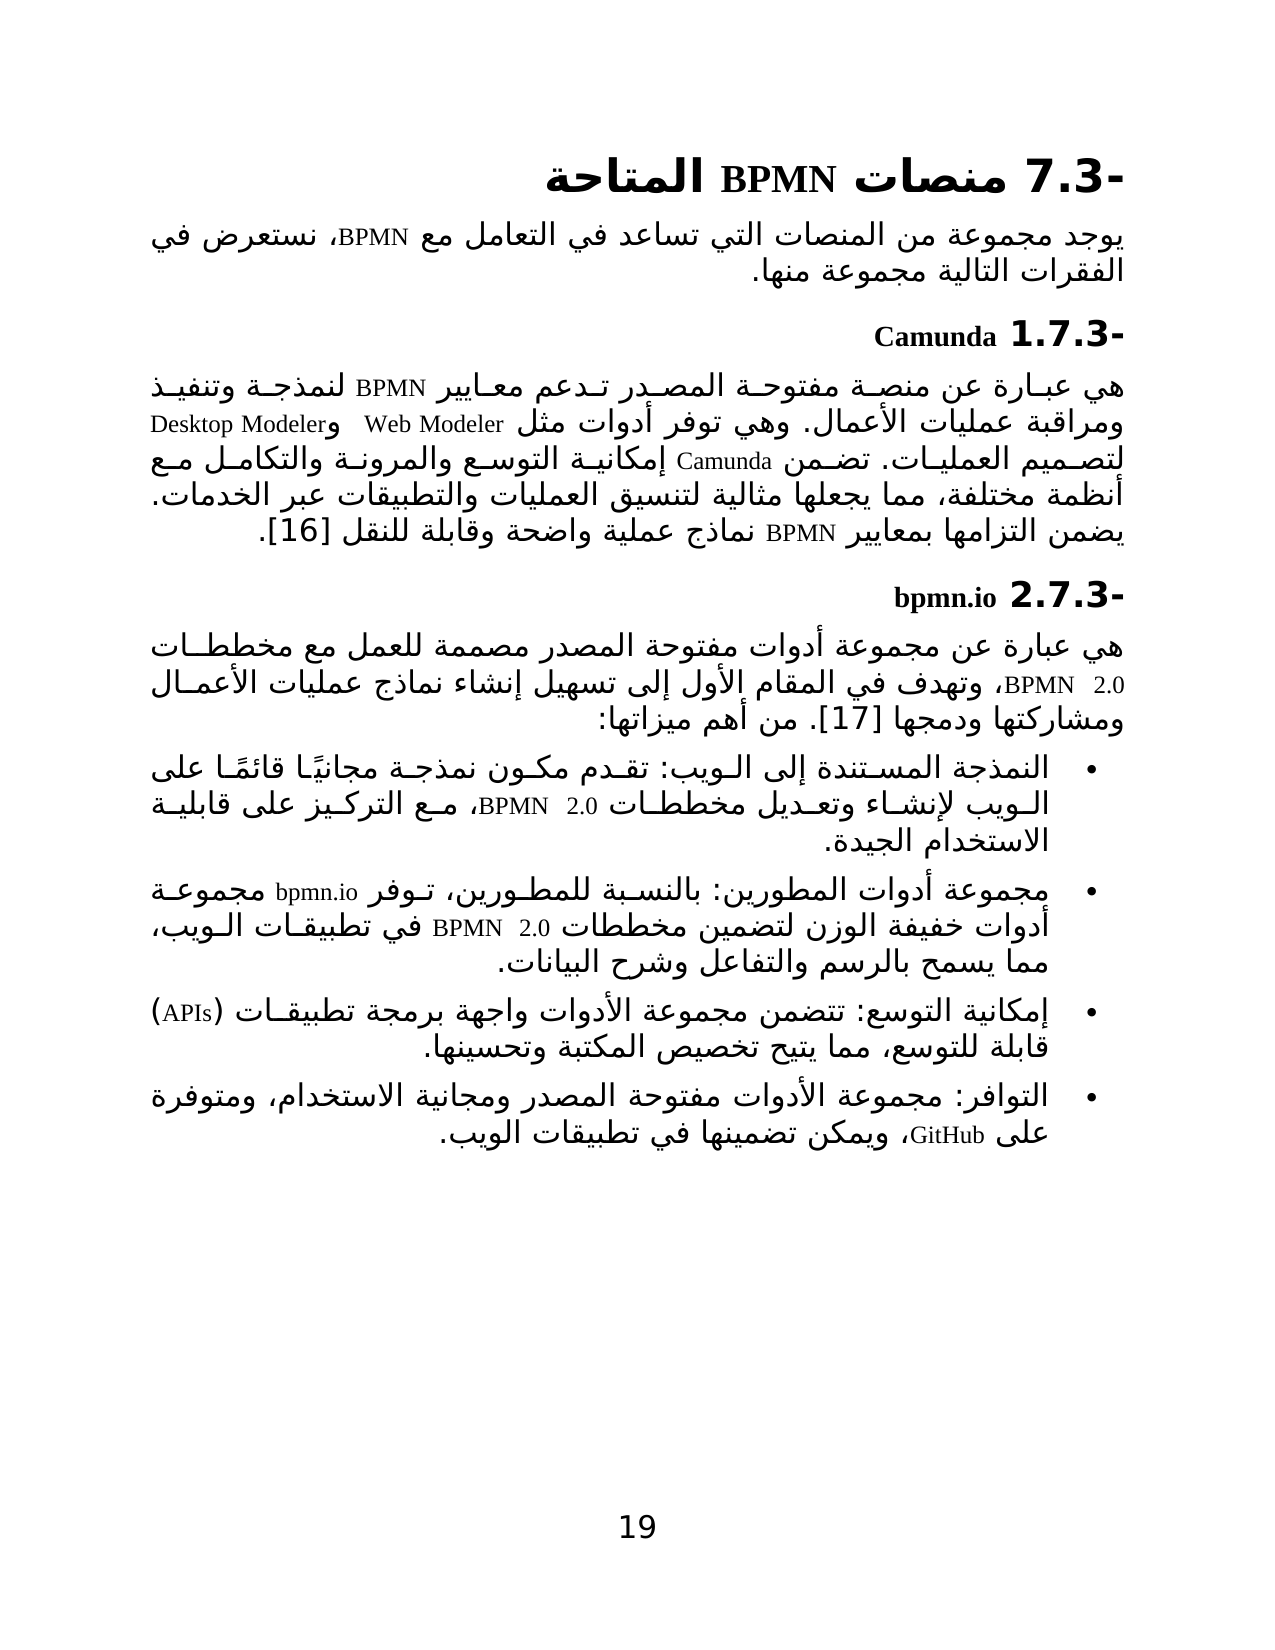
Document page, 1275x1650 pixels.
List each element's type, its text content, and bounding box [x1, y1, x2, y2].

list التوافر: مجموعة الأدوات مفتوحة المصدر ومجانية الاستخدام، ومتوفرة على GitHub، ويمكن تضمينها في تطبيقات الويب. [150, 1078, 1087, 1150]
list إمكانية التوسع: تتضمن مجموعة الأدوات واجهة برمجة تطبيقات (APIs) قابلة للتوسع، مما يتيح تخصيص المكتبة وتحسينها. [150, 992, 1087, 1065]
list مجموعة أدوات المطورين: بالنسبة للمطورين، توفر bpmn.io مجموعة أدوات خفيفة الوزن لتضمين مخططات BPMN 2.0 في تطبيقات الويب، مما يسمح بالرسم والتفاعل وشرح البيانات. [150, 871, 1087, 980]
list النمذجة المستندة إلى الويب: تقدم مكون نمذجة مجانيًا قائمًا على الويب لإنشاء وتعديل مخططات BPMN 2.0، مع التركيز على قابلية الاستخدام الجيدة. [150, 749, 1087, 858]
text هي عبارة عن منصة مفتوحة المصدر تدعم معايير BPMN لنمذجة وتنفيذ ومراقبة عمليات الأعمال. وهي توفر أدوات مثل Web Modeler وDesktop Modeler لتصميم العمليات. تضمن Camunda إمكانية التوسع والمرونة والتكامل مع أنظمة مختلفة، مما يجعلها مثالية لتنسيق العمليات والتطبيقات عبر الخدمات. يضمن التزامها بمعايير BPMN نماذج عملية واضحة وقابلة للنقل [16]. [150, 367, 1125, 549]
text يوجد مجموعة من المنصات التي تساعد في التعامل مع BPMN، نستعرض في الفقرات التالية مجموعة منها. [150, 216, 1125, 288]
text -7.3 منصات BPMN المتاحة [150, 150, 1125, 203]
text -1.7.3 Camunda [150, 313, 1125, 355]
text هي عبارة عن مجموعة أدوات مفتوحة المصدر مصممة للعمل مع مخططات BPMN 2.0، وتهدف في المقام الأول إلى تسهيل إنشاء نماذج عمليات الأعمال ومشاركتها ودمجها [17]. من أهم ميزاتها: [150, 628, 1125, 737]
text -2.7.3 bpmn.io [150, 574, 1125, 615]
